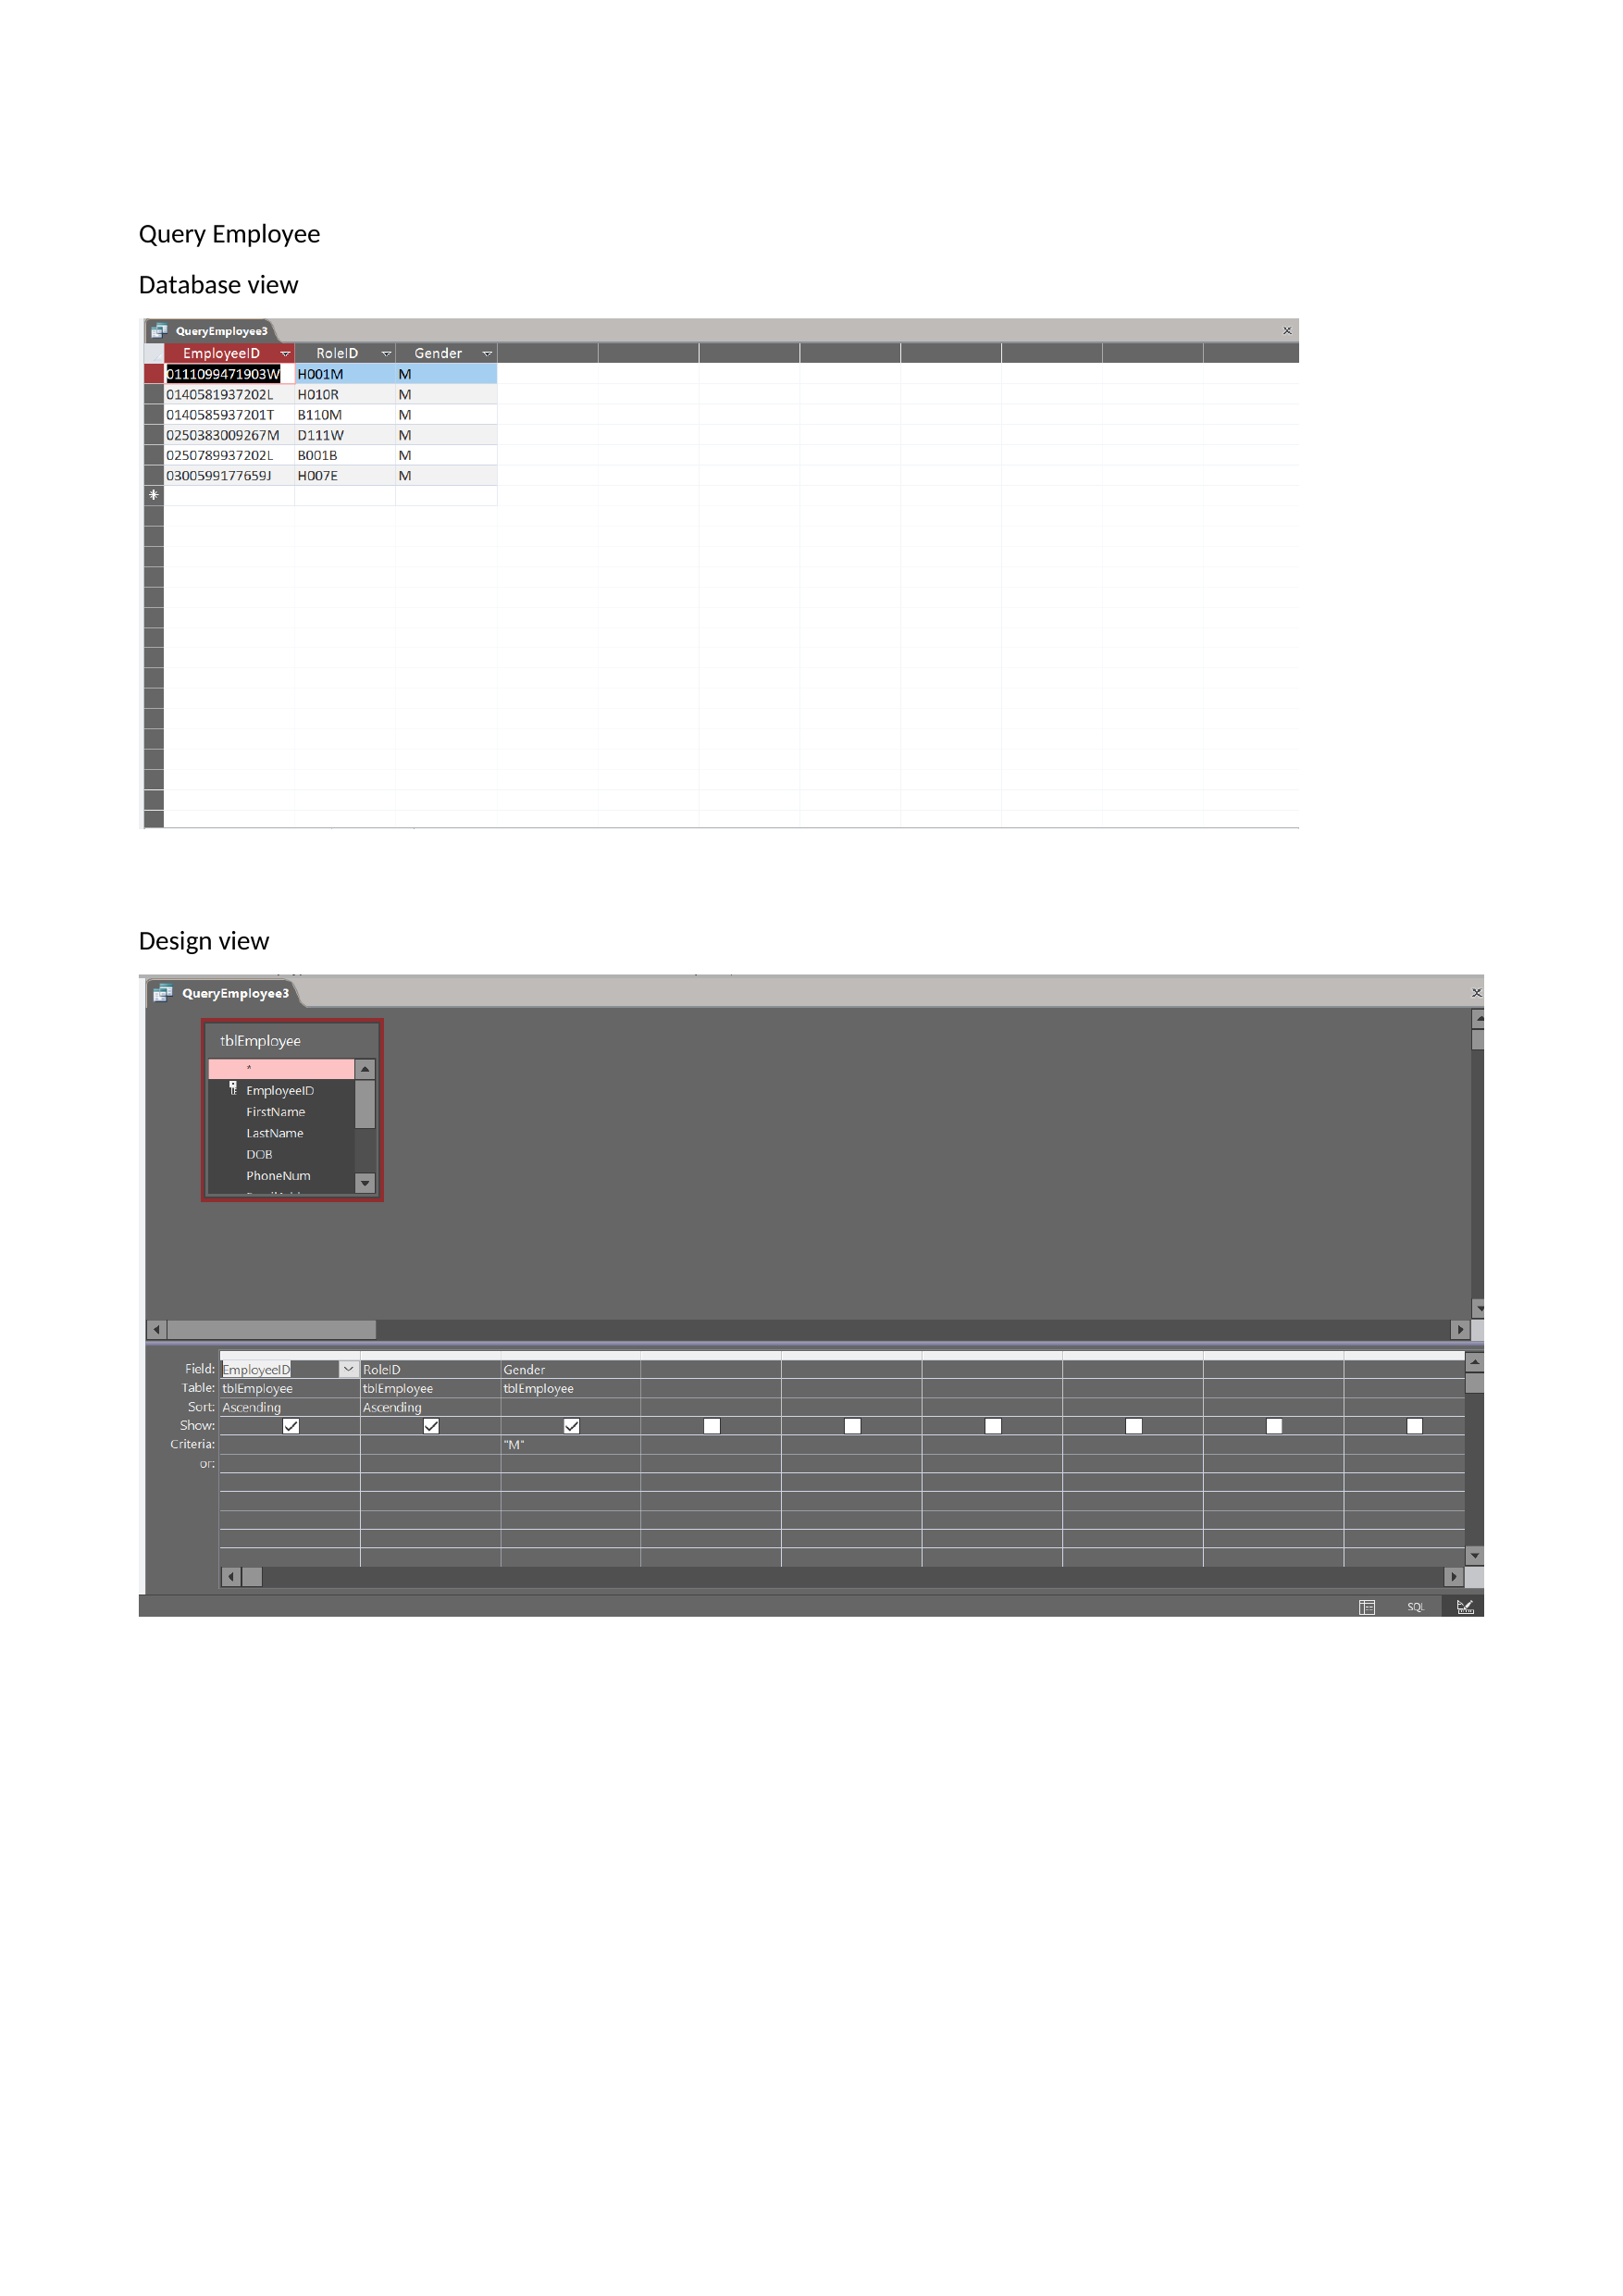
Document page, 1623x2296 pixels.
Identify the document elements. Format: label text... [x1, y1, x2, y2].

picture [139, 974, 1484, 1617]
text Design view [139, 924, 1484, 957]
text Query Employee [139, 217, 1484, 249]
text Database view [139, 267, 1484, 301]
picture [139, 318, 1299, 829]
